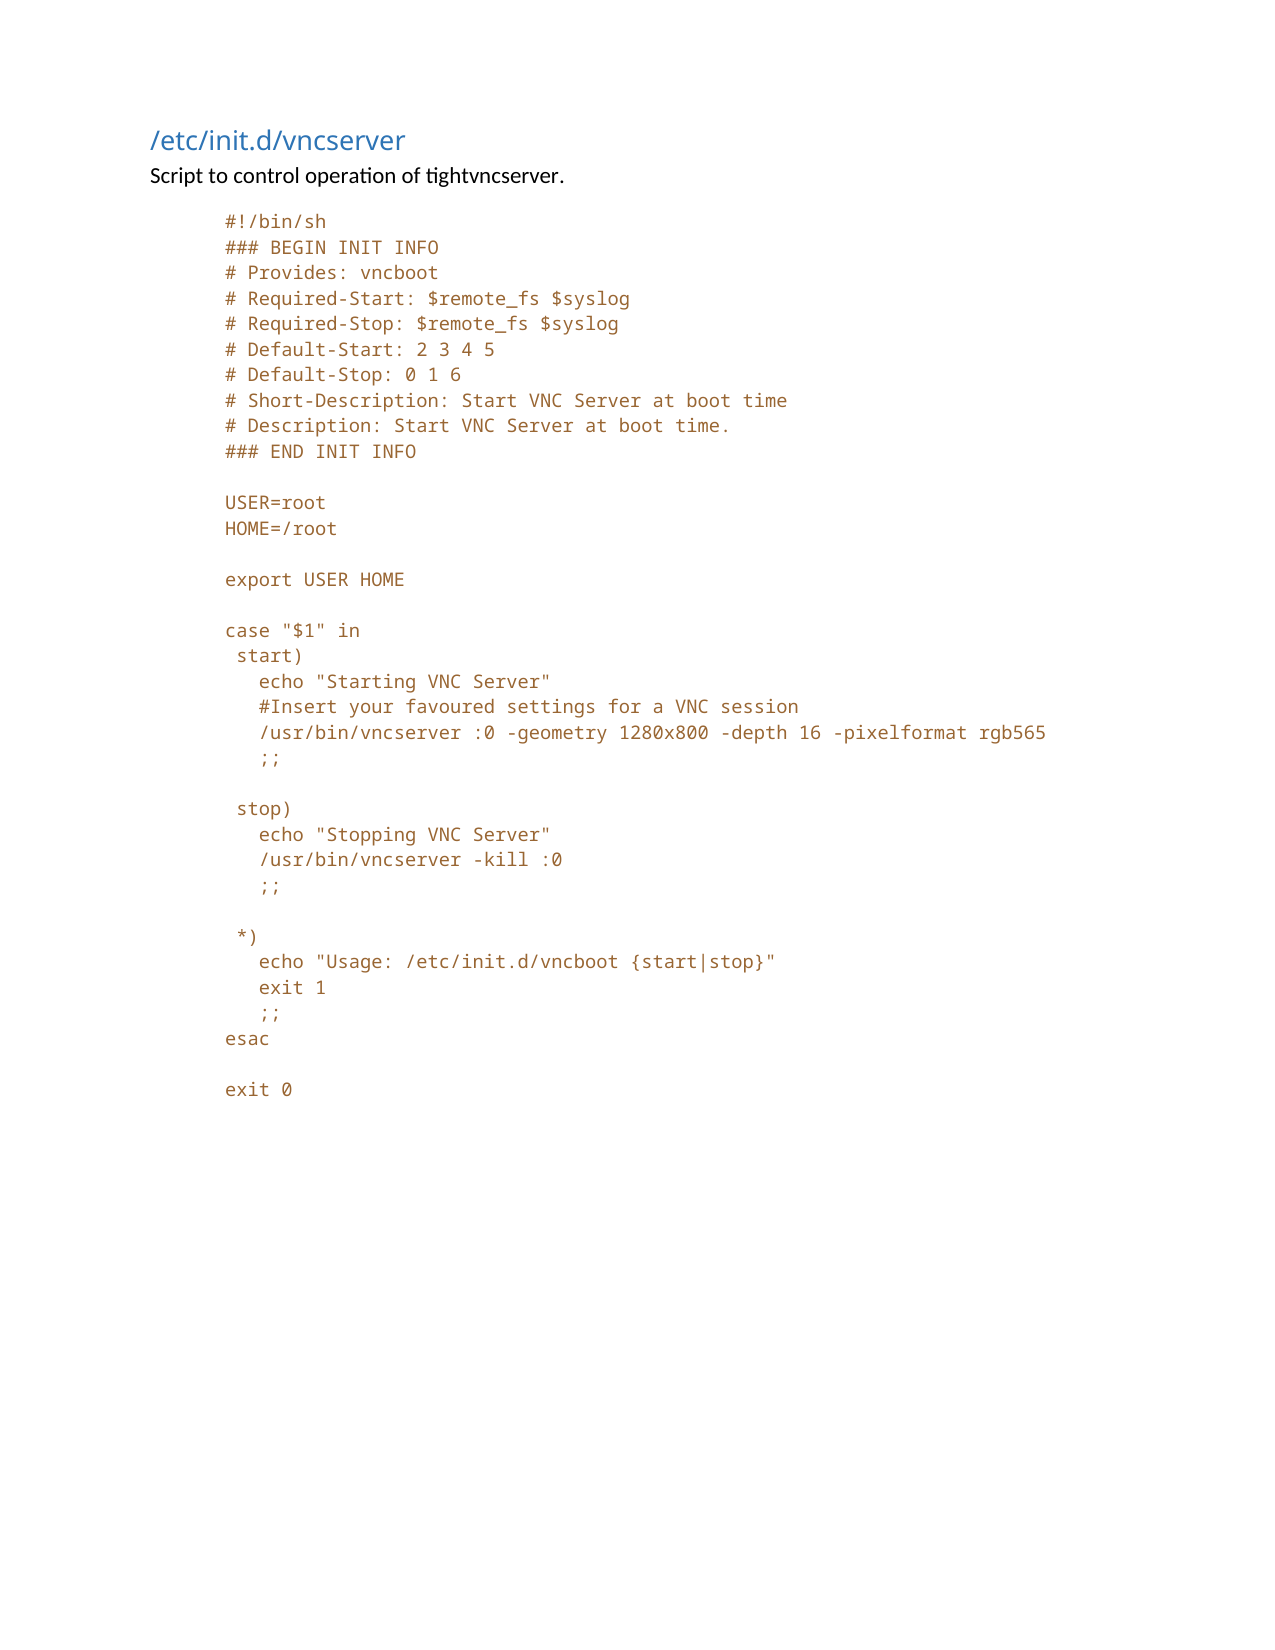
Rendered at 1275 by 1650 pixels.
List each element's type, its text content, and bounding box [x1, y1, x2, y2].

subtitle /etc/init.d/vncserver [150, 122, 1125, 159]
text echo "Usage: /etc/init.d/vncboot {start|stop}" [225, 949, 1125, 974]
text ### BEGIN INIT INFO [225, 234, 1125, 259]
text ### END INIT INFO [225, 438, 1125, 464]
text stop) [225, 796, 1125, 821]
text export USER HOME [225, 566, 1125, 591]
text #!/bin/sh [225, 208, 1125, 234]
text *) [225, 923, 1125, 949]
text HOME=/root [225, 515, 1125, 540]
text ;; [225, 872, 1125, 898]
text # Provides: vncboot [225, 259, 1125, 285]
text Script to control operation of tightvncserver. [150, 162, 1125, 190]
text esac [225, 1025, 1125, 1051]
text ;; [225, 744, 1125, 770]
text ;; [225, 1000, 1125, 1025]
text #Insert your favoured settings for a VNC session [225, 693, 1125, 719]
text /usr/bin/vncserver :0 -geometry 1280x800 -depth 16 -pixelformat rgb565 [225, 719, 1125, 744]
text # Required-Start: $remote_fs $syslog [225, 285, 1125, 311]
text start) [225, 642, 1125, 668]
text # Short-Description: Start VNC Server at boot time [225, 387, 1125, 413]
text echo "Stopping VNC Server" [225, 821, 1125, 847]
text # Default-Start: 2 3 4 5 [225, 336, 1125, 362]
text # Description: Start VNC Server at boot time. [225, 413, 1125, 438]
text case "$1" in [225, 617, 1125, 642]
text # Default-Stop: 0 1 6 [225, 362, 1125, 387]
text # Required-Stop: $remote_fs $syslog [225, 311, 1125, 336]
text exit 1 [225, 974, 1125, 1000]
text USER=root [225, 489, 1125, 515]
text exit 0 [225, 1076, 1125, 1102]
text echo "Starting VNC Server" [225, 668, 1125, 693]
text /usr/bin/vncserver -kill :0 [225, 847, 1125, 872]
